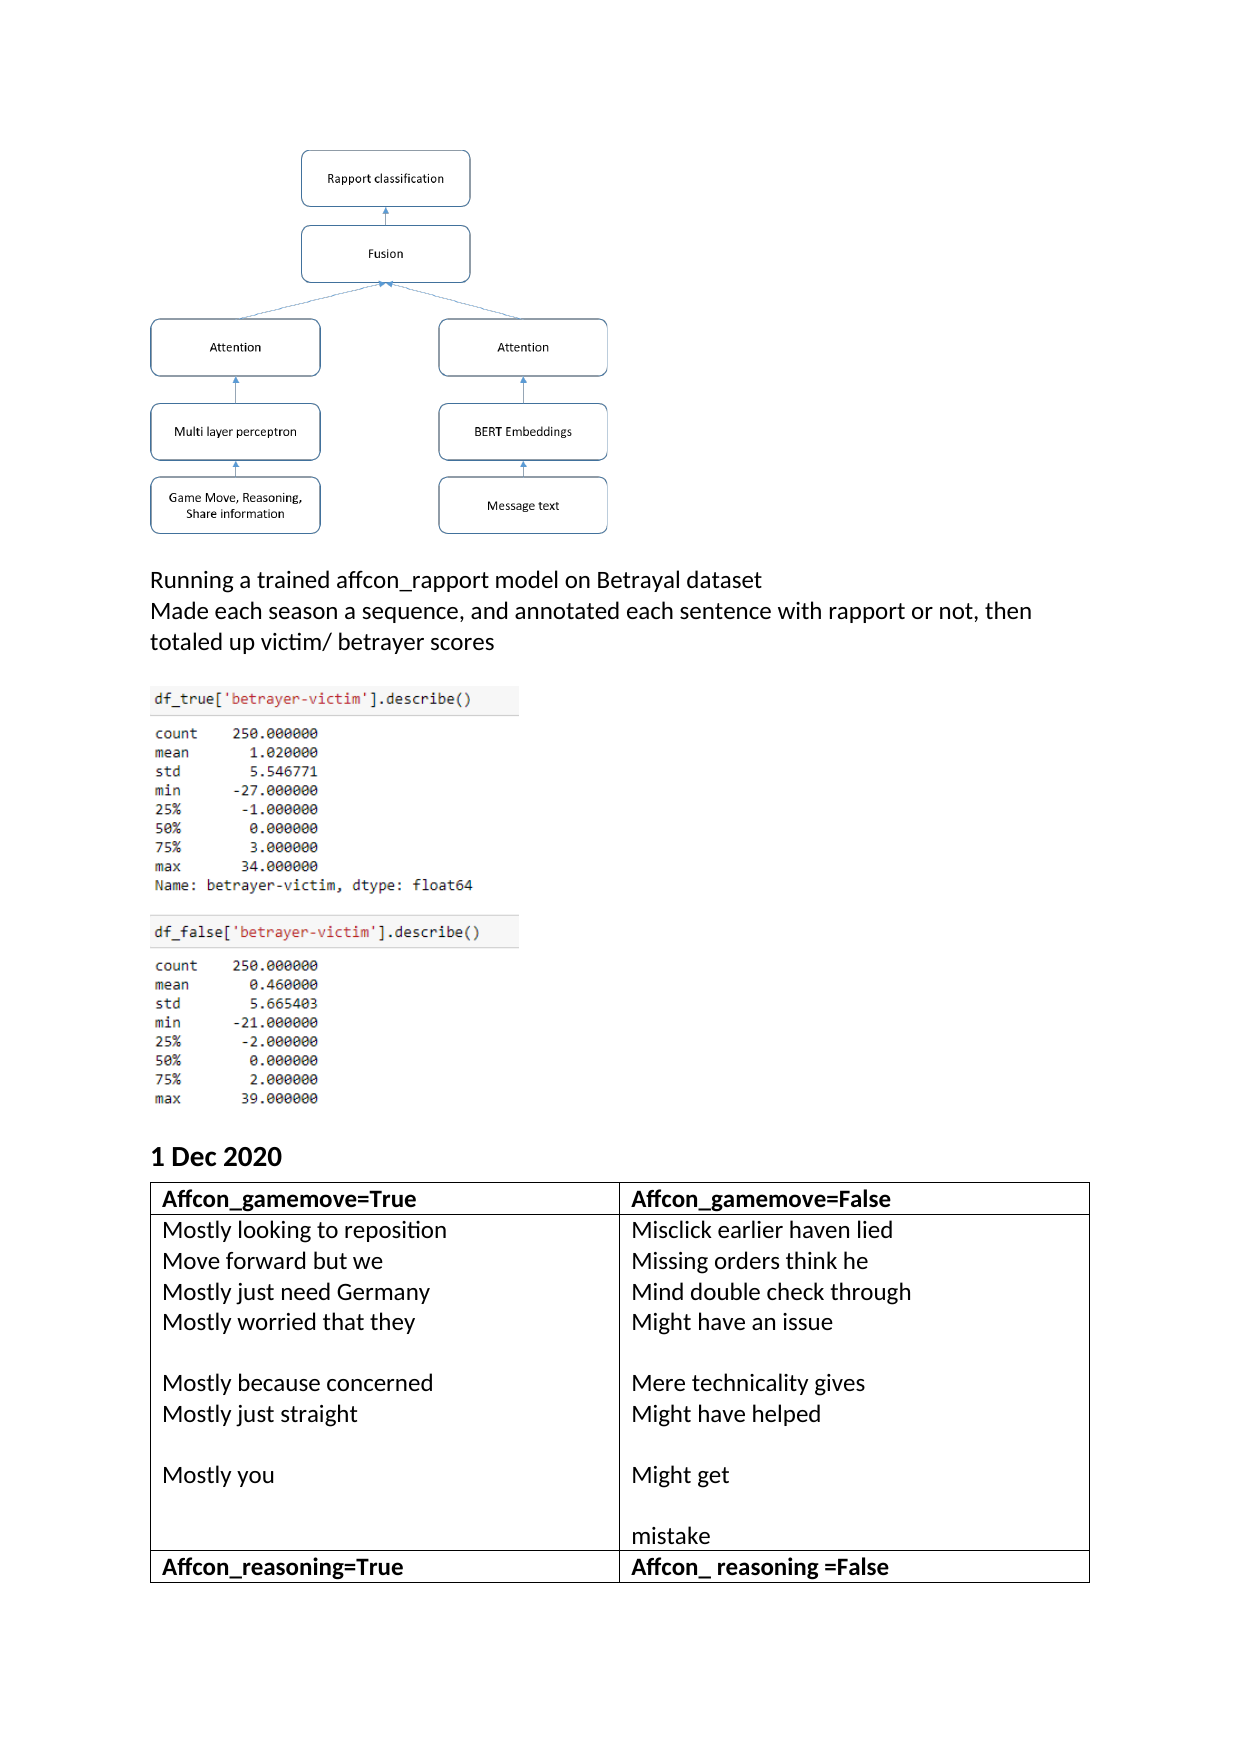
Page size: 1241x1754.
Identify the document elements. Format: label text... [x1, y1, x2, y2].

subtitle 1 Dec 2020 [150, 1138, 1090, 1174]
picture [150, 150, 608, 534]
picture [150, 686, 519, 1109]
text Running a trained affcon_rapport model on Betrayal dataset [150, 564, 1090, 595]
table_header Affcon_gamemove=True [151, 1183, 619, 1214]
table_header Affcon_gamemove=False [620, 1183, 1089, 1214]
table_cell Affcon_reasoning=True [151, 1551, 619, 1582]
table_cell Misclick earlier haven lied Missing orders think he Mind double check through Might have an issue Mere technicality gives Might have helped Might get mistake [620, 1215, 1089, 1550]
table_cell Mostly looking to reposition Move forward but we Mostly just need Germany Mostly worried that they Mostly because concerned Mostly just straight Mostly you [151, 1215, 619, 1550]
table_cell Affcon_ reasoning =False [620, 1551, 1089, 1582]
text Made each season a sequence, and annotated each sentence with rapport or not, then totaled up victim/ betrayer scores [150, 595, 1090, 656]
